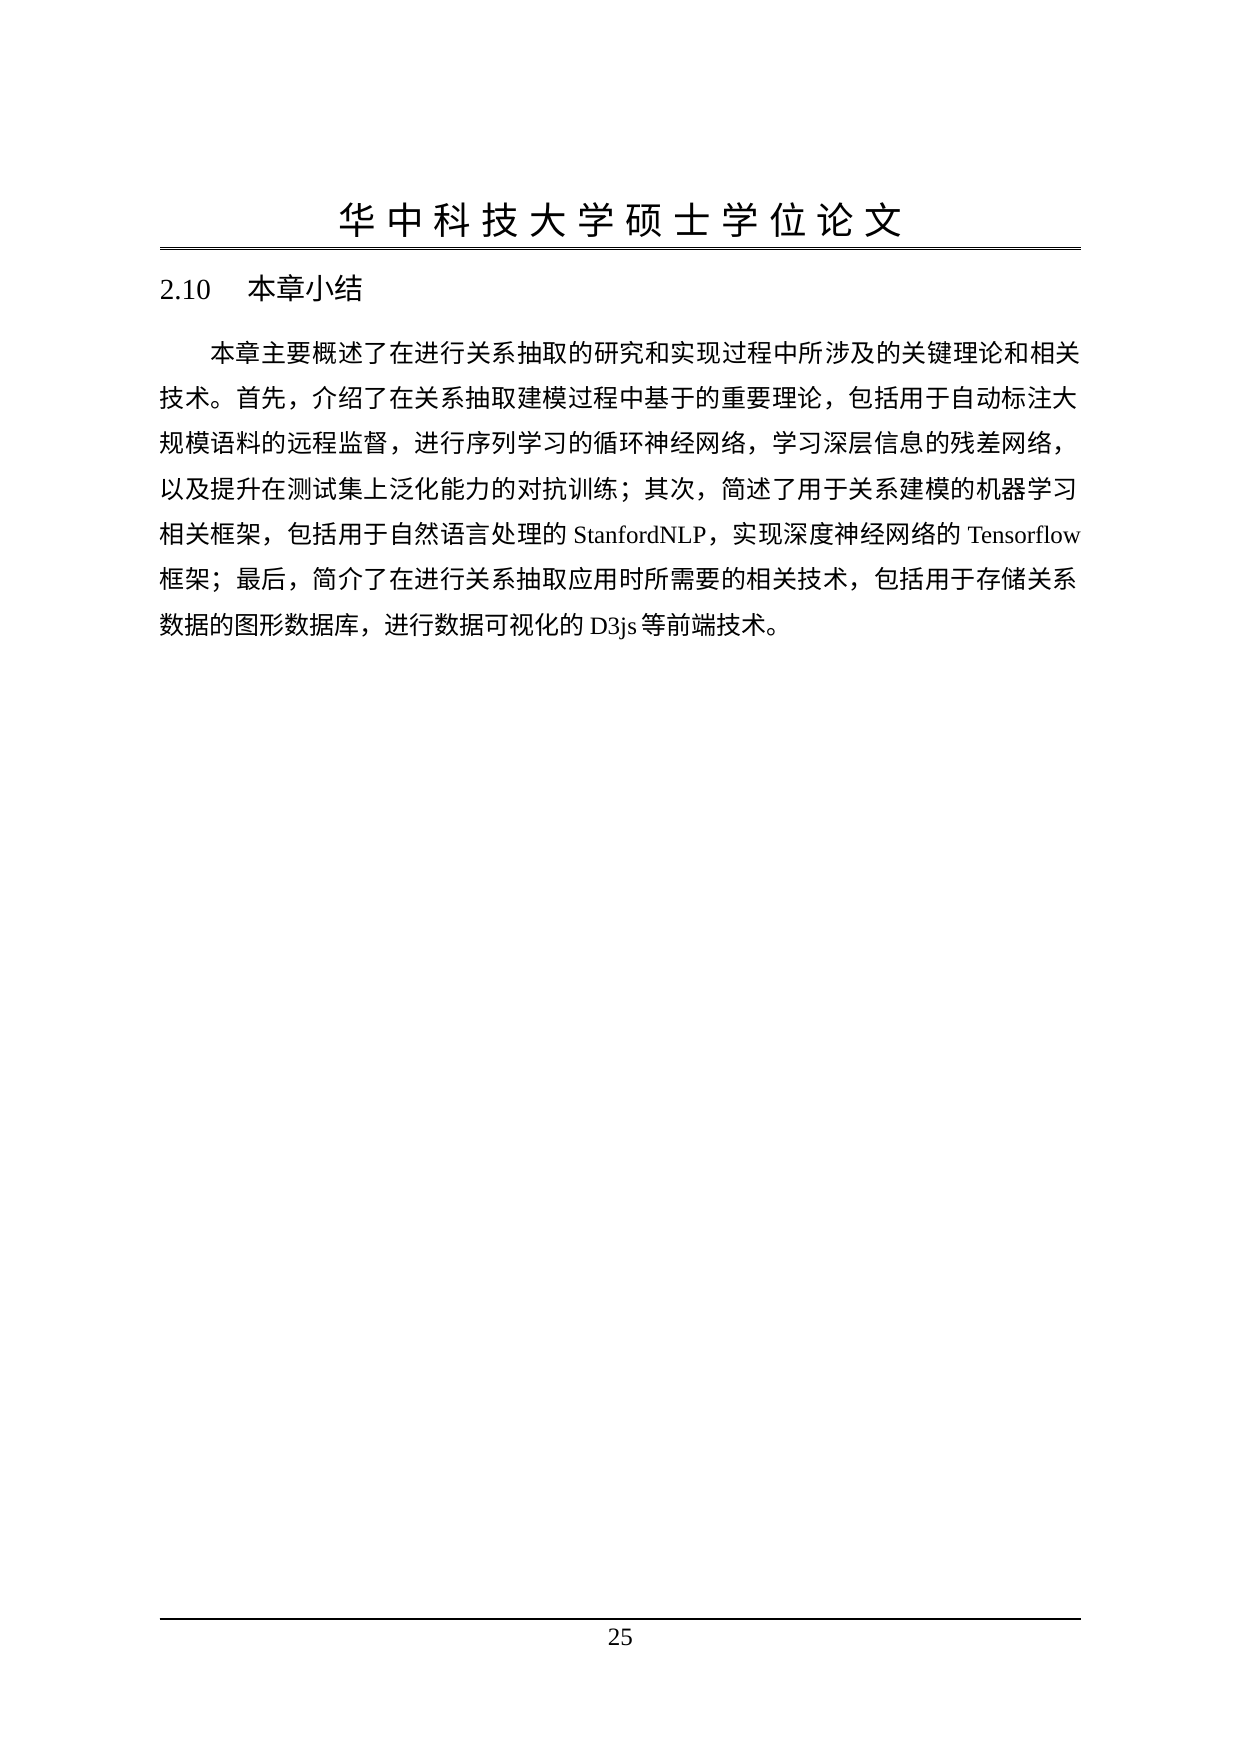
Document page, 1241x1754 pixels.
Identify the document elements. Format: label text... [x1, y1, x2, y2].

text 本章主要概述了在进行关系抽取的研究和实现过程中所涉及的关键理论和相关技术。首先，介绍了在关系抽取建模过程中基于的重要理论，包括用于自动标注大规模语料的远程监督，进行序列学习的循环神经网络，学习深层信息的残差网络，以及提升在测试集上泛化能力的对抗训练；其次，简述了用于关系建模的机器学习相关框架，包括用于自然语言处理的StanfordNLP，实现深度神经网络的Tensorflow框架；最后，简介了在进行关系抽取应用时所需要的相关技术，包括用于存储关系数据的图形数据库，进行数据可视化的D3js等前端技术。 [159, 333, 1081, 641]
subtitle 本章小结 [159, 266, 1081, 308]
